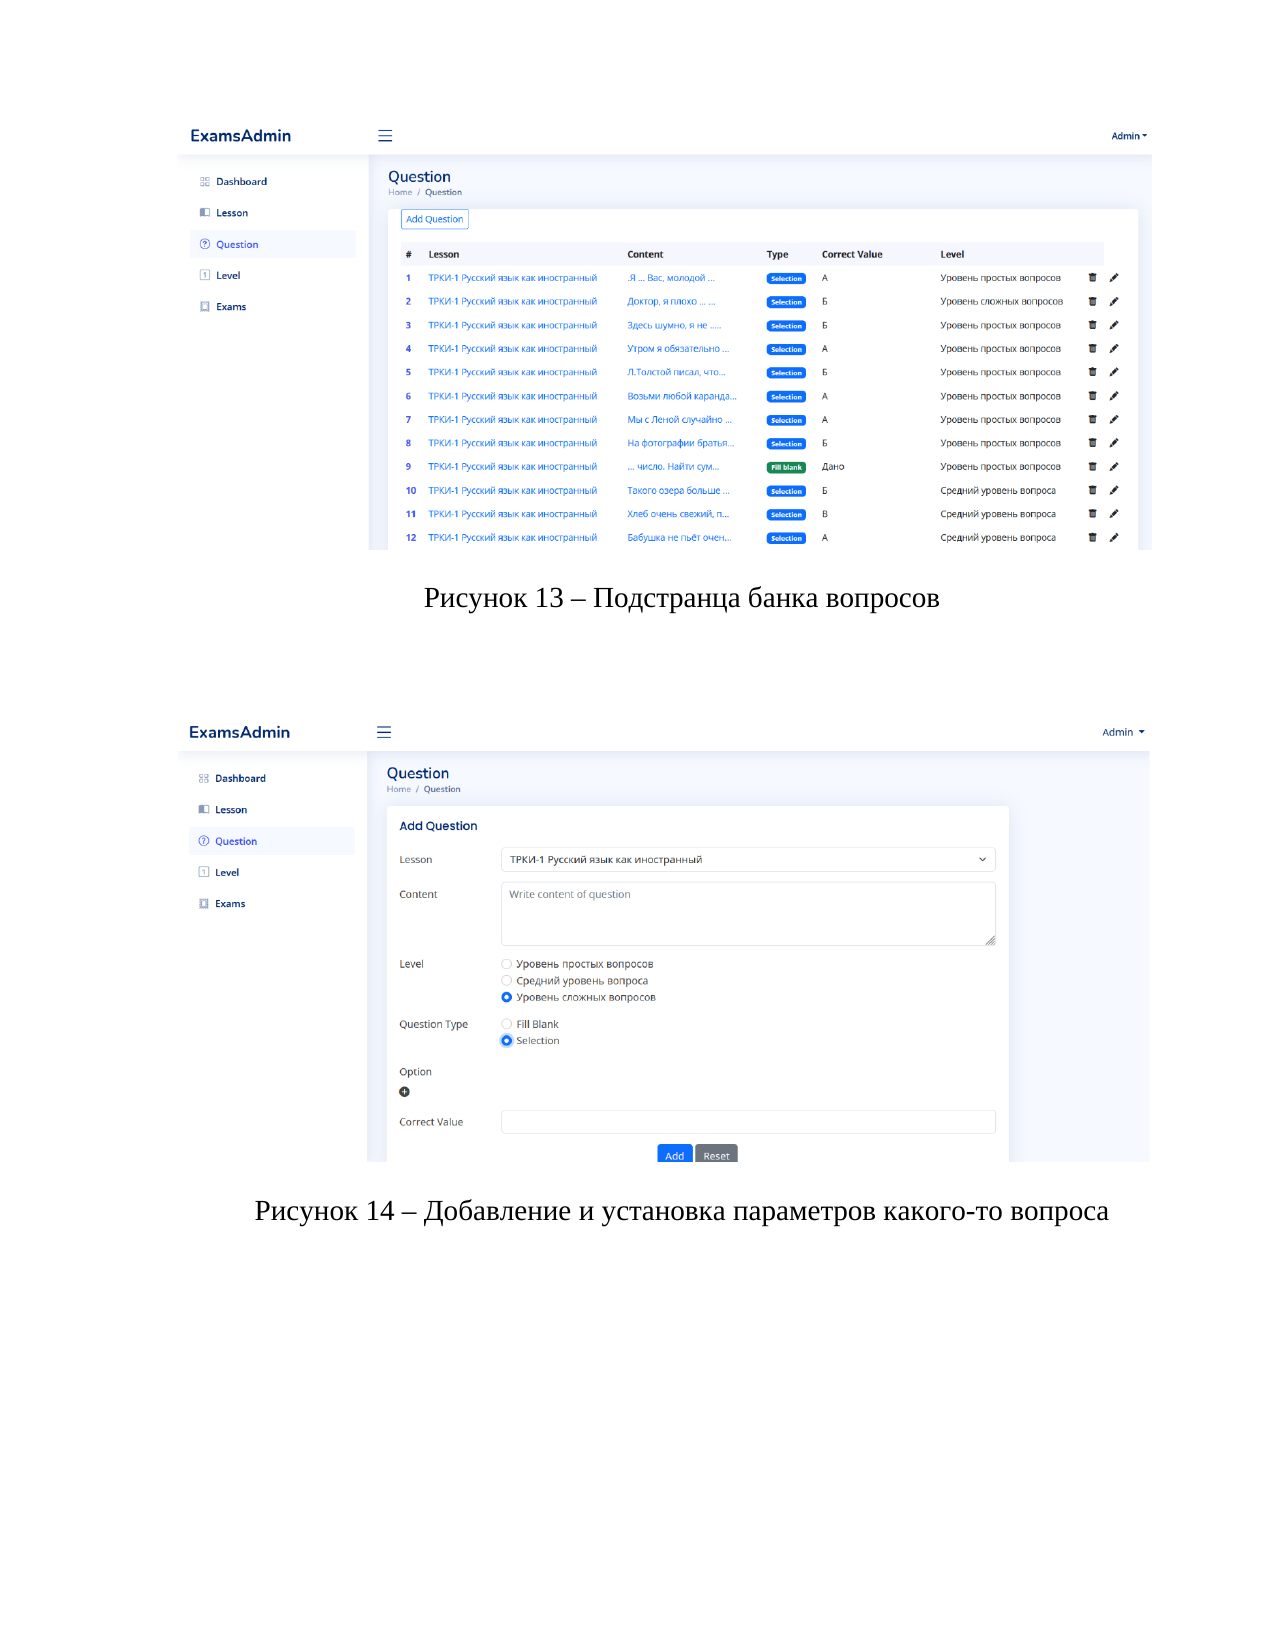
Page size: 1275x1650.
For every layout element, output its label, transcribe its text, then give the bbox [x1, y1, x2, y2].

text Рисунок 13 – Подстранца банка вопросов [177, 581, 1186, 614]
picture [177, 118, 1153, 550]
text Рисунок 14 – Добавление и установка параметров какого-то вопроса [177, 1193, 1186, 1226]
picture [177, 714, 1150, 1162]
